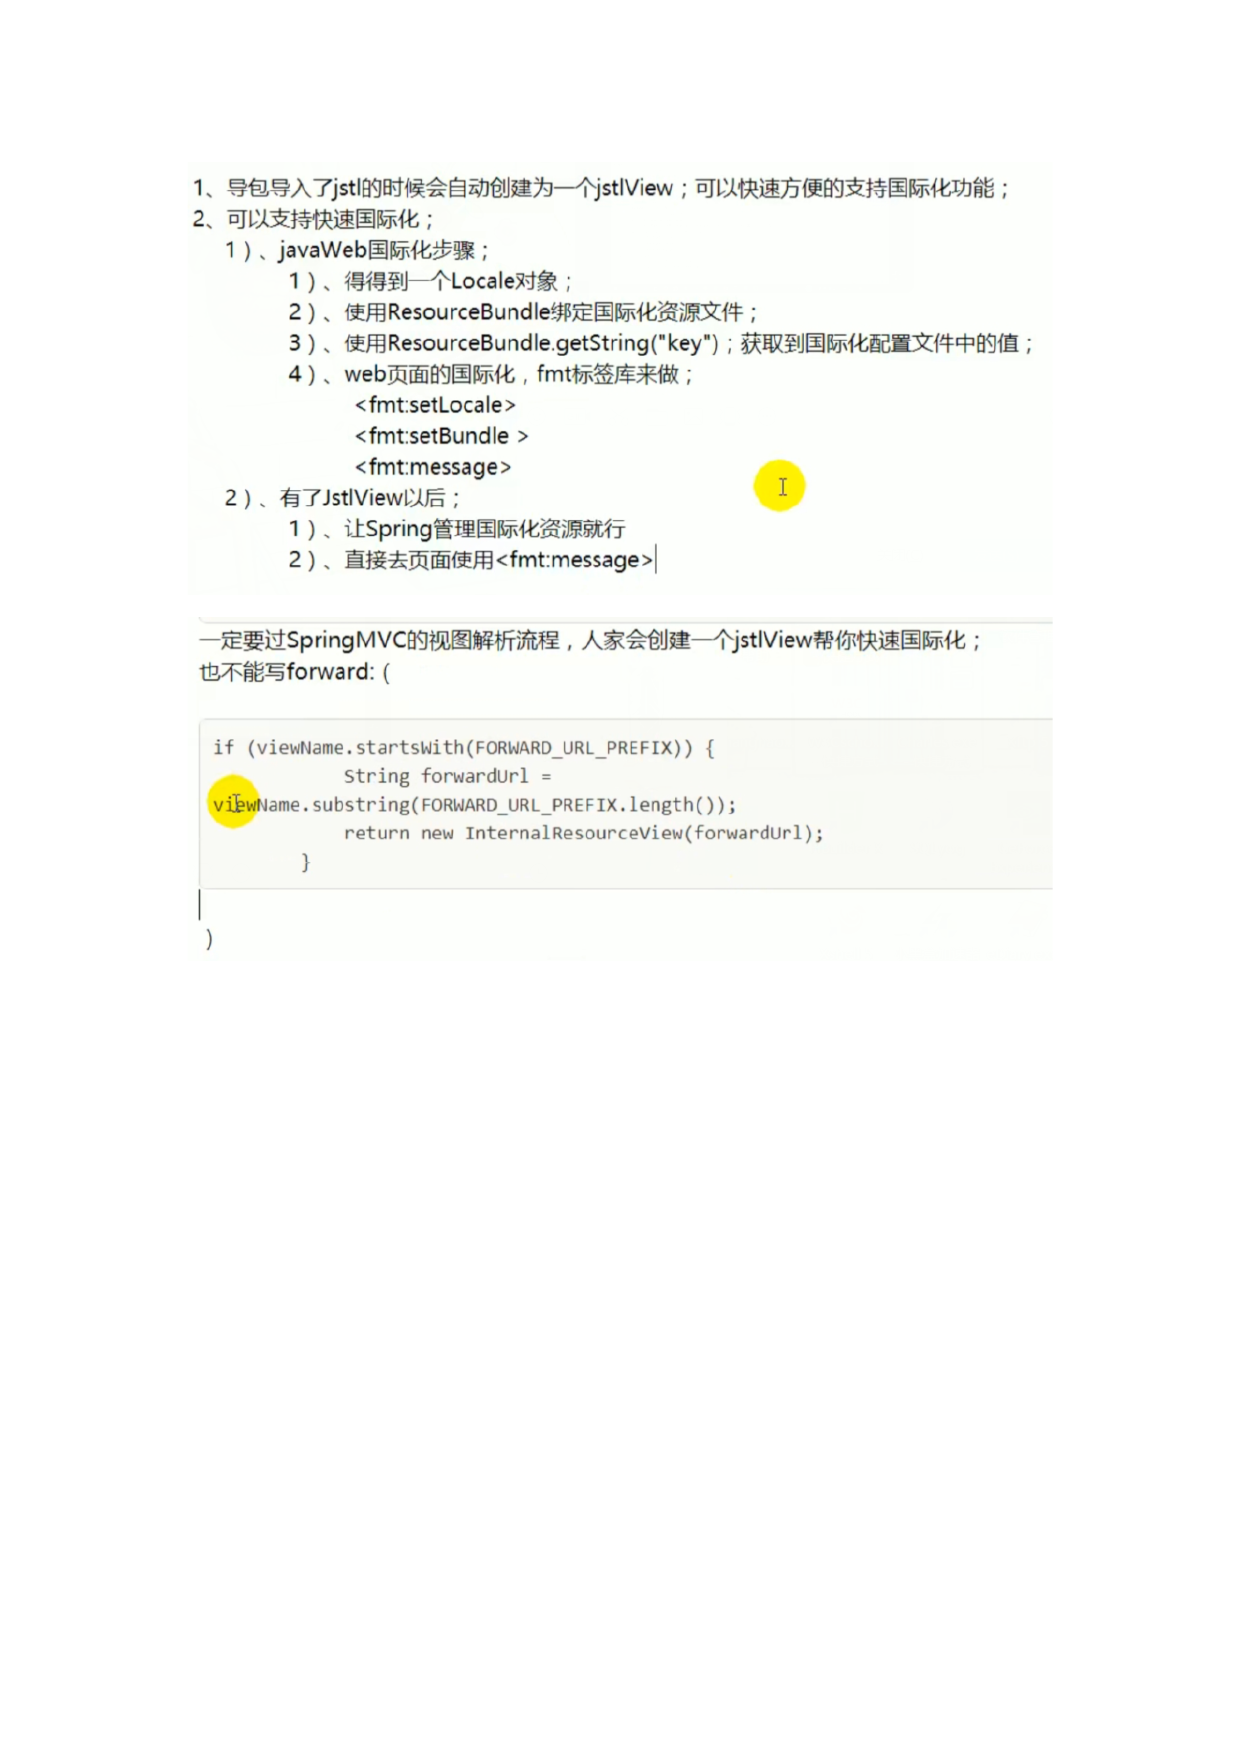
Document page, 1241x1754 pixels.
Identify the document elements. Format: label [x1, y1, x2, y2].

picture [187, 617, 1053, 961]
picture [187, 162, 1053, 595]
